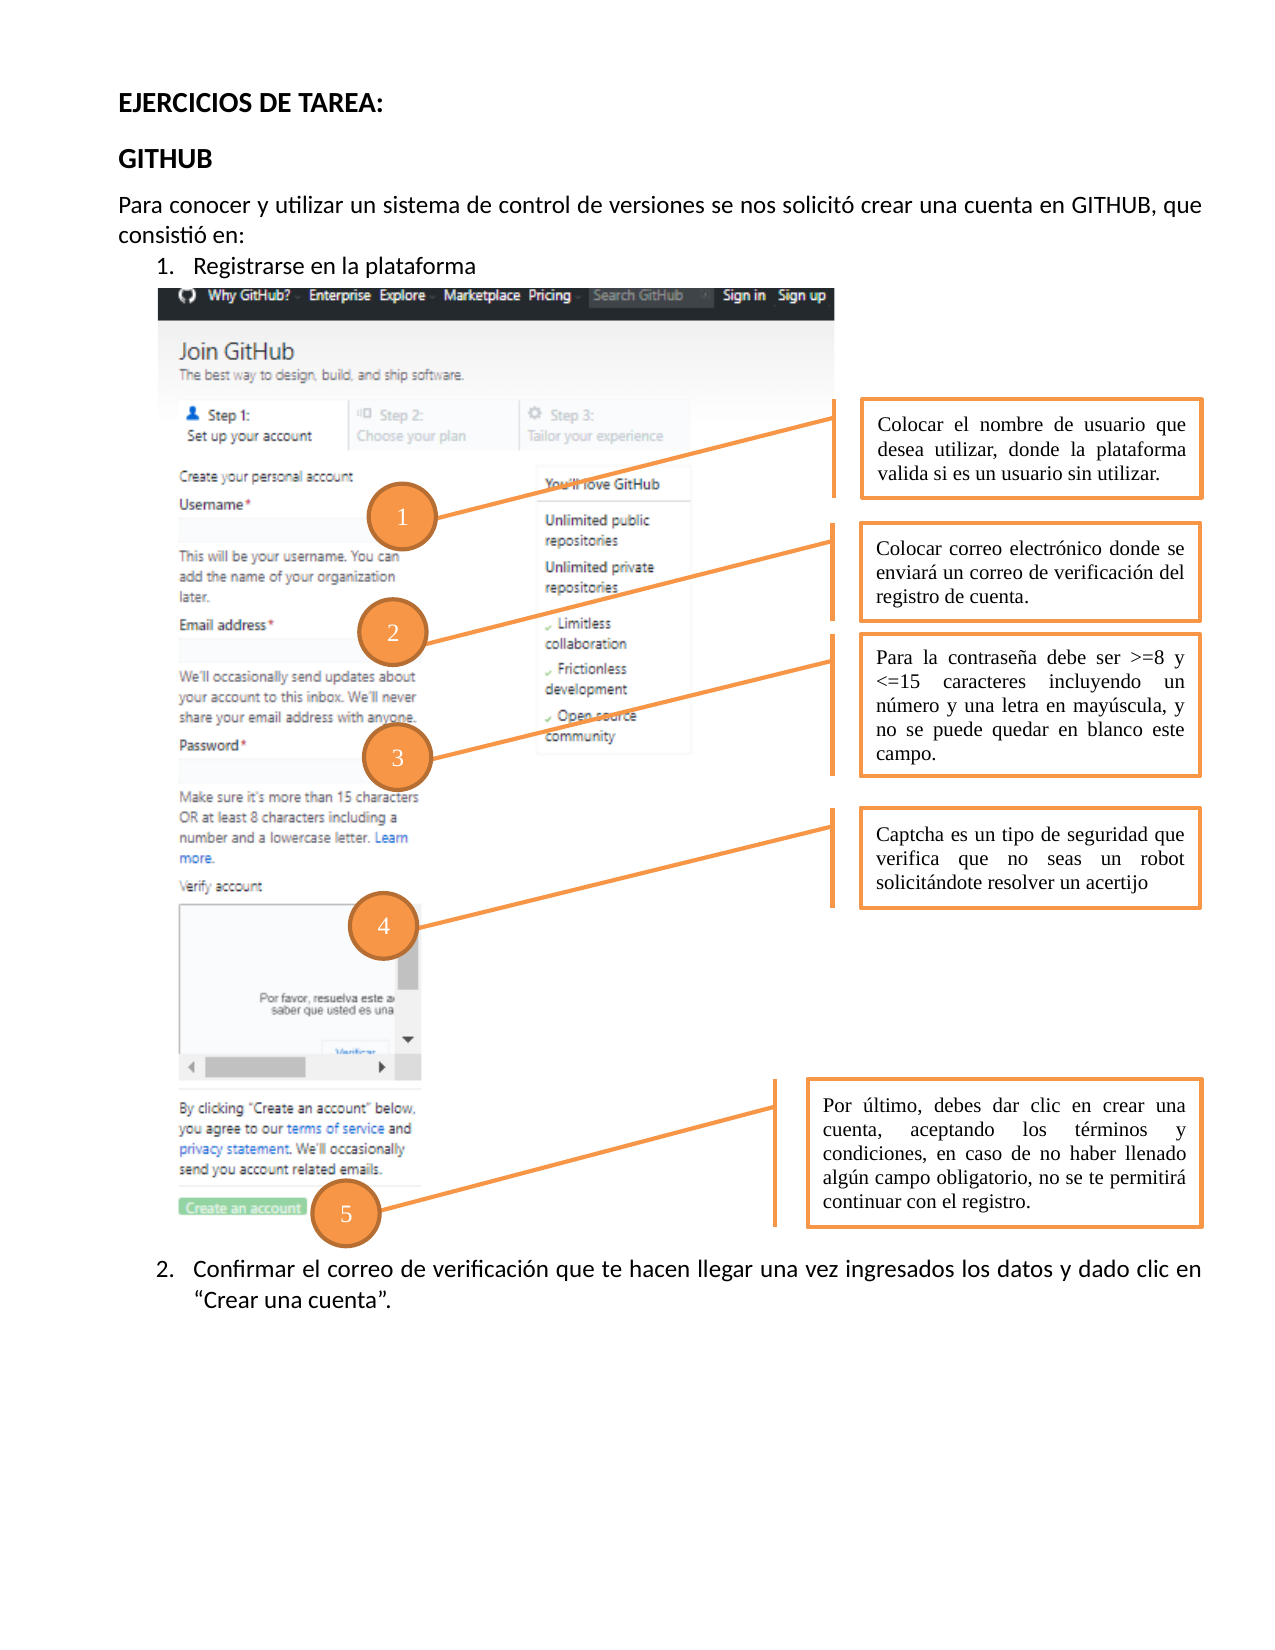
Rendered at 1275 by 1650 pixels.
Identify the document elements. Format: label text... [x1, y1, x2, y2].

subtitle EJERCICIOS DE TAREA: [118, 84, 1205, 120]
text Para conocer y utilizar un sistema de control de versiones se nos solicitó crear una cuenta en GITHUB, que consistió en: [118, 189, 1205, 250]
list Confirmar el correo de verificación que te hacen llegar una vez ingresados los datos y dado clic en “Crear una cuenta”. [156, 1253, 1205, 1314]
subtitle GITHUB [118, 141, 1205, 176]
list Registrarse en la plataforma [156, 250, 1205, 280]
